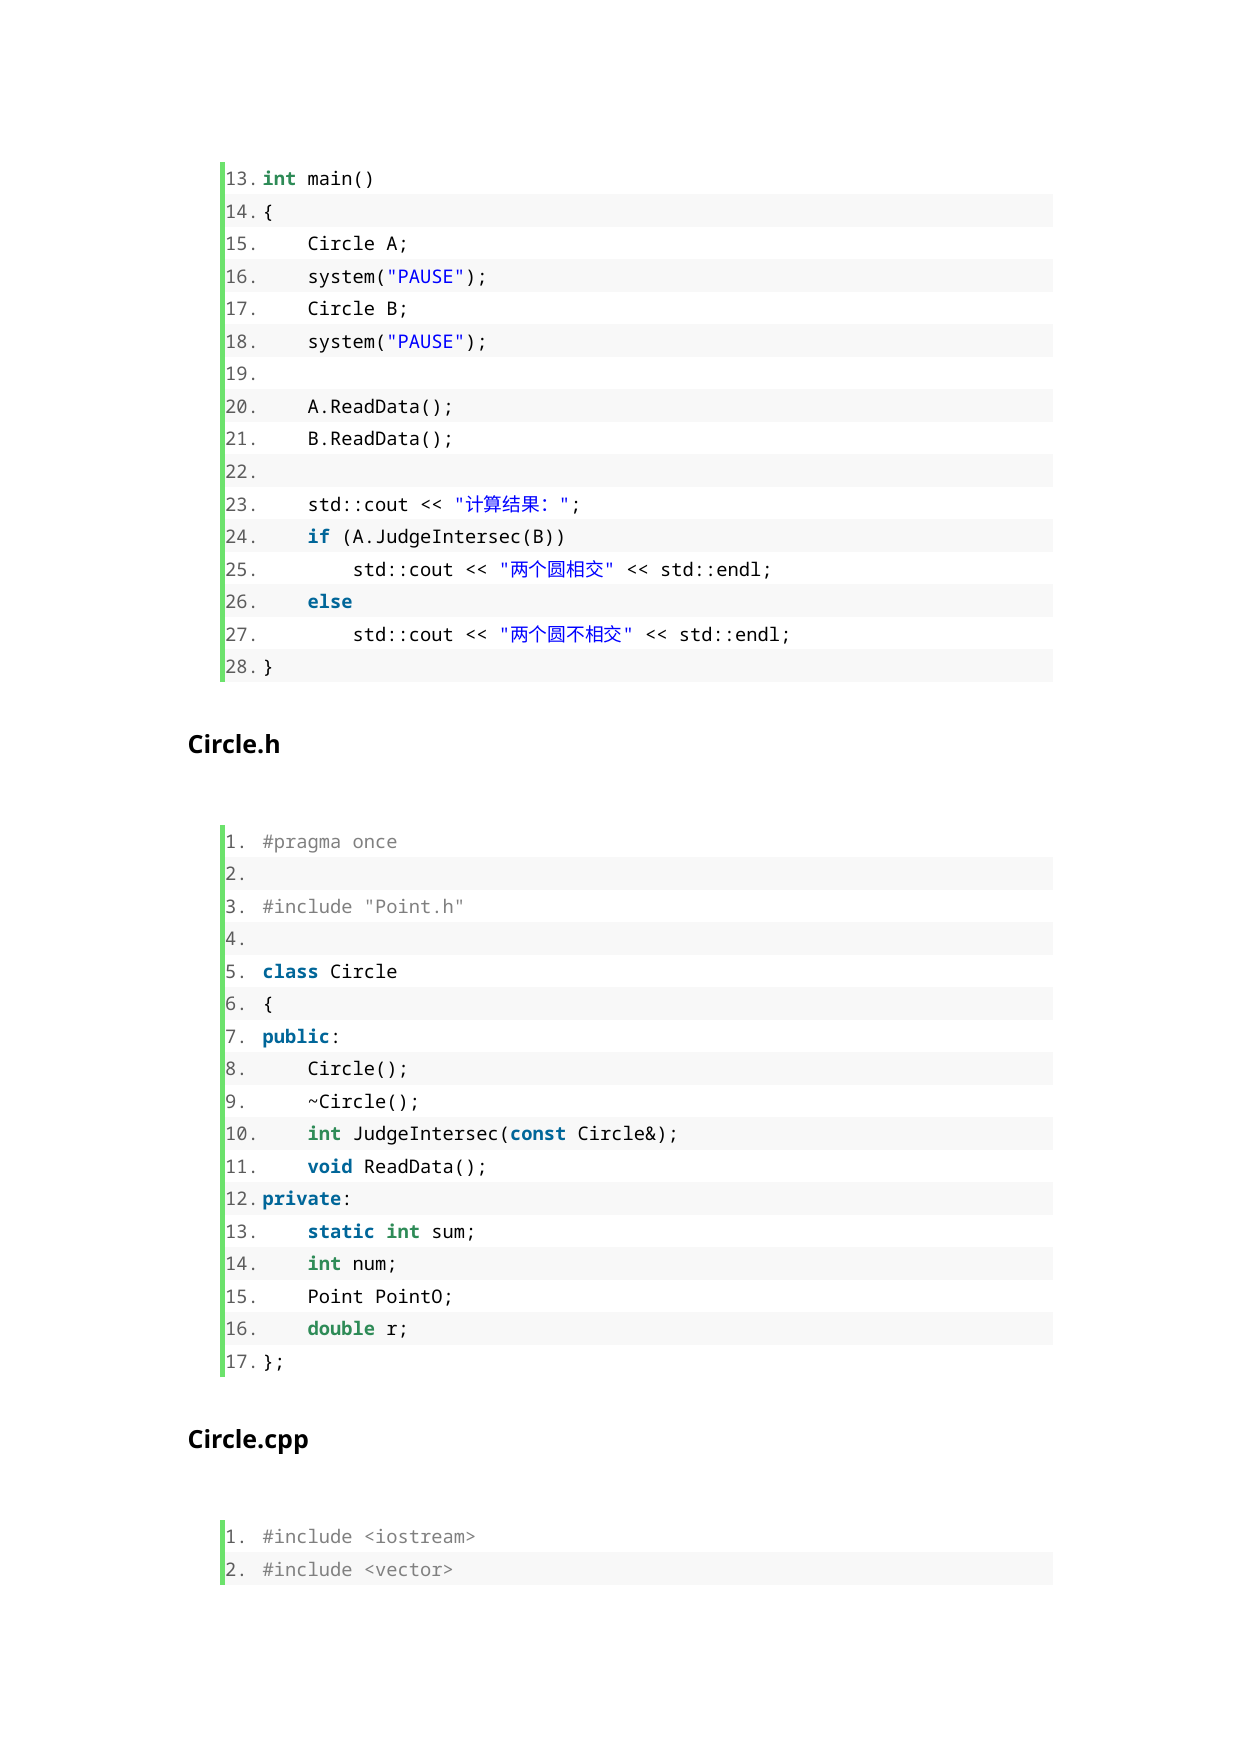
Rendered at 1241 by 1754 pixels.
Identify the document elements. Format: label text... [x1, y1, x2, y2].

subtitle Circle.cpp [187, 1406, 1053, 1471]
list std::cout << "两个圆不相交" << std::endl; [225, 617, 1053, 649]
list A.ReadData(); [225, 389, 1053, 422]
list if (A.JudgeIntersec(B)) [225, 519, 1053, 552]
list class Circle [225, 955, 1053, 987]
list int main() [225, 162, 1053, 194]
list { [225, 987, 1053, 1020]
list else [225, 584, 1053, 617]
list double r; [225, 1312, 1053, 1345]
list int num; [225, 1247, 1053, 1280]
list system("PAUSE"); [225, 324, 1053, 357]
list B.ReadData(); [225, 422, 1053, 454]
list static int sum; [225, 1215, 1053, 1247]
list ~Circle(); [225, 1085, 1053, 1117]
list #include <vector> [225, 1552, 1053, 1585]
list }; [225, 1345, 1053, 1377]
list std::cout << "计算结果："; [225, 487, 1053, 519]
list Circle B; [225, 292, 1053, 324]
list #pragma once [225, 825, 1053, 857]
list private: [225, 1182, 1053, 1215]
list { [225, 194, 1053, 227]
list int JudgeIntersec(const Circle&); [225, 1117, 1053, 1150]
list #include "Point.h" [225, 890, 1053, 922]
list system("PAUSE"); [225, 259, 1053, 292]
list Circle A; [225, 227, 1053, 259]
list #include <iostream> [225, 1520, 1053, 1552]
list Circle(); [225, 1052, 1053, 1085]
list std::cout << "两个圆相交" << std::endl; [225, 552, 1053, 584]
list public: [225, 1020, 1053, 1052]
subtitle Circle.h [187, 711, 1053, 776]
list Point PointO; [225, 1280, 1053, 1312]
list } [225, 649, 1053, 682]
list void ReadData(); [225, 1150, 1053, 1182]
